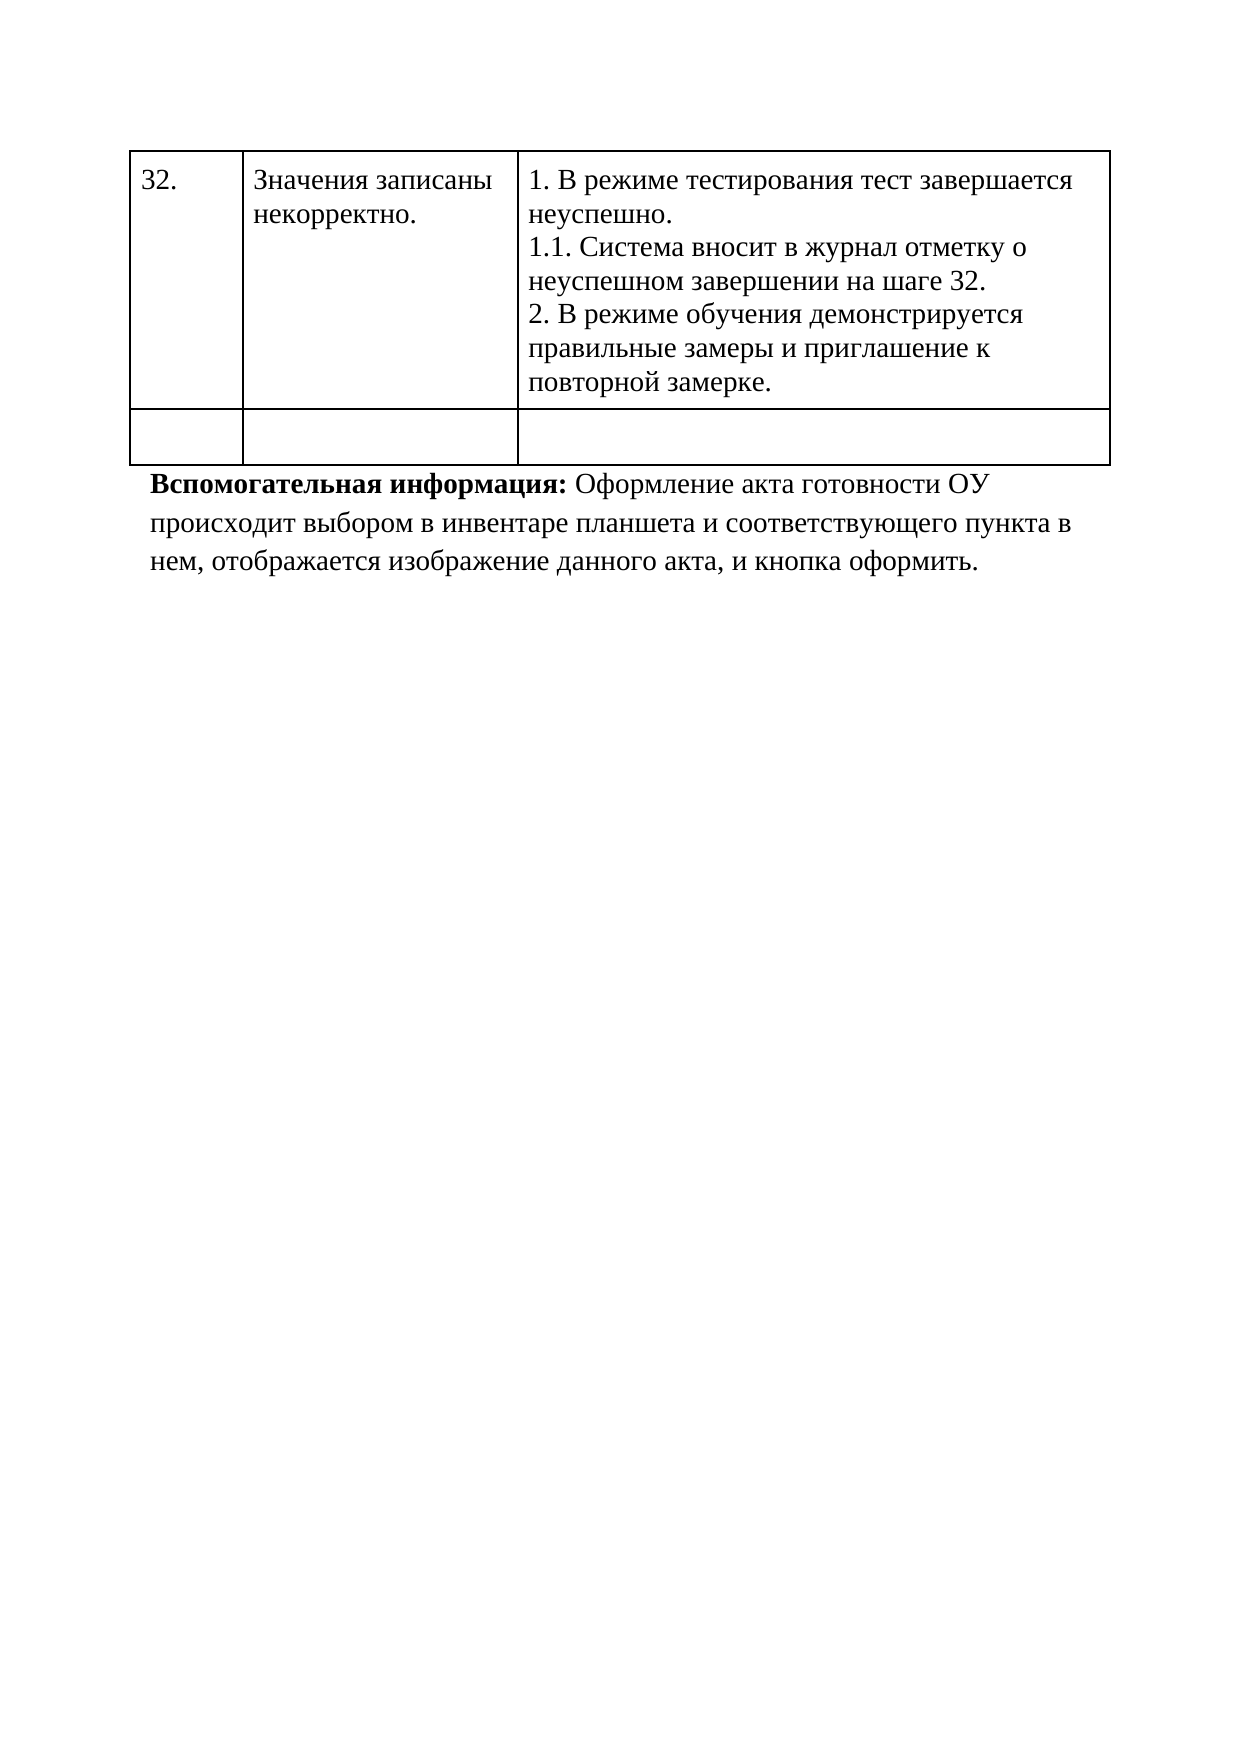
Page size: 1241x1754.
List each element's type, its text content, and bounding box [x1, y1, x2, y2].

table_cell Значения записаны некорректно. [244, 152, 517, 408]
table_cell 1. В режиме тестирования тест завершается неуспешно. 1.1. Система вносит в журнал отметку о неуспешном завершении на шаге 32. 2. В режиме обучения демонстрируется правильные замеры и приглашение к повторной замерке. [519, 152, 1109, 408]
table_cell [519, 410, 1109, 464]
table_cell [131, 410, 242, 464]
text Вспомогательная информация: Оформление акта готовности ОУ происходит выбором в инвентаре планшета и соответствующего пункта в нем, отображается изображение данного акта, и кнопка оформить. [150, 466, 1090, 577]
table_cell [244, 410, 517, 464]
table_cell 32. [131, 152, 242, 408]
